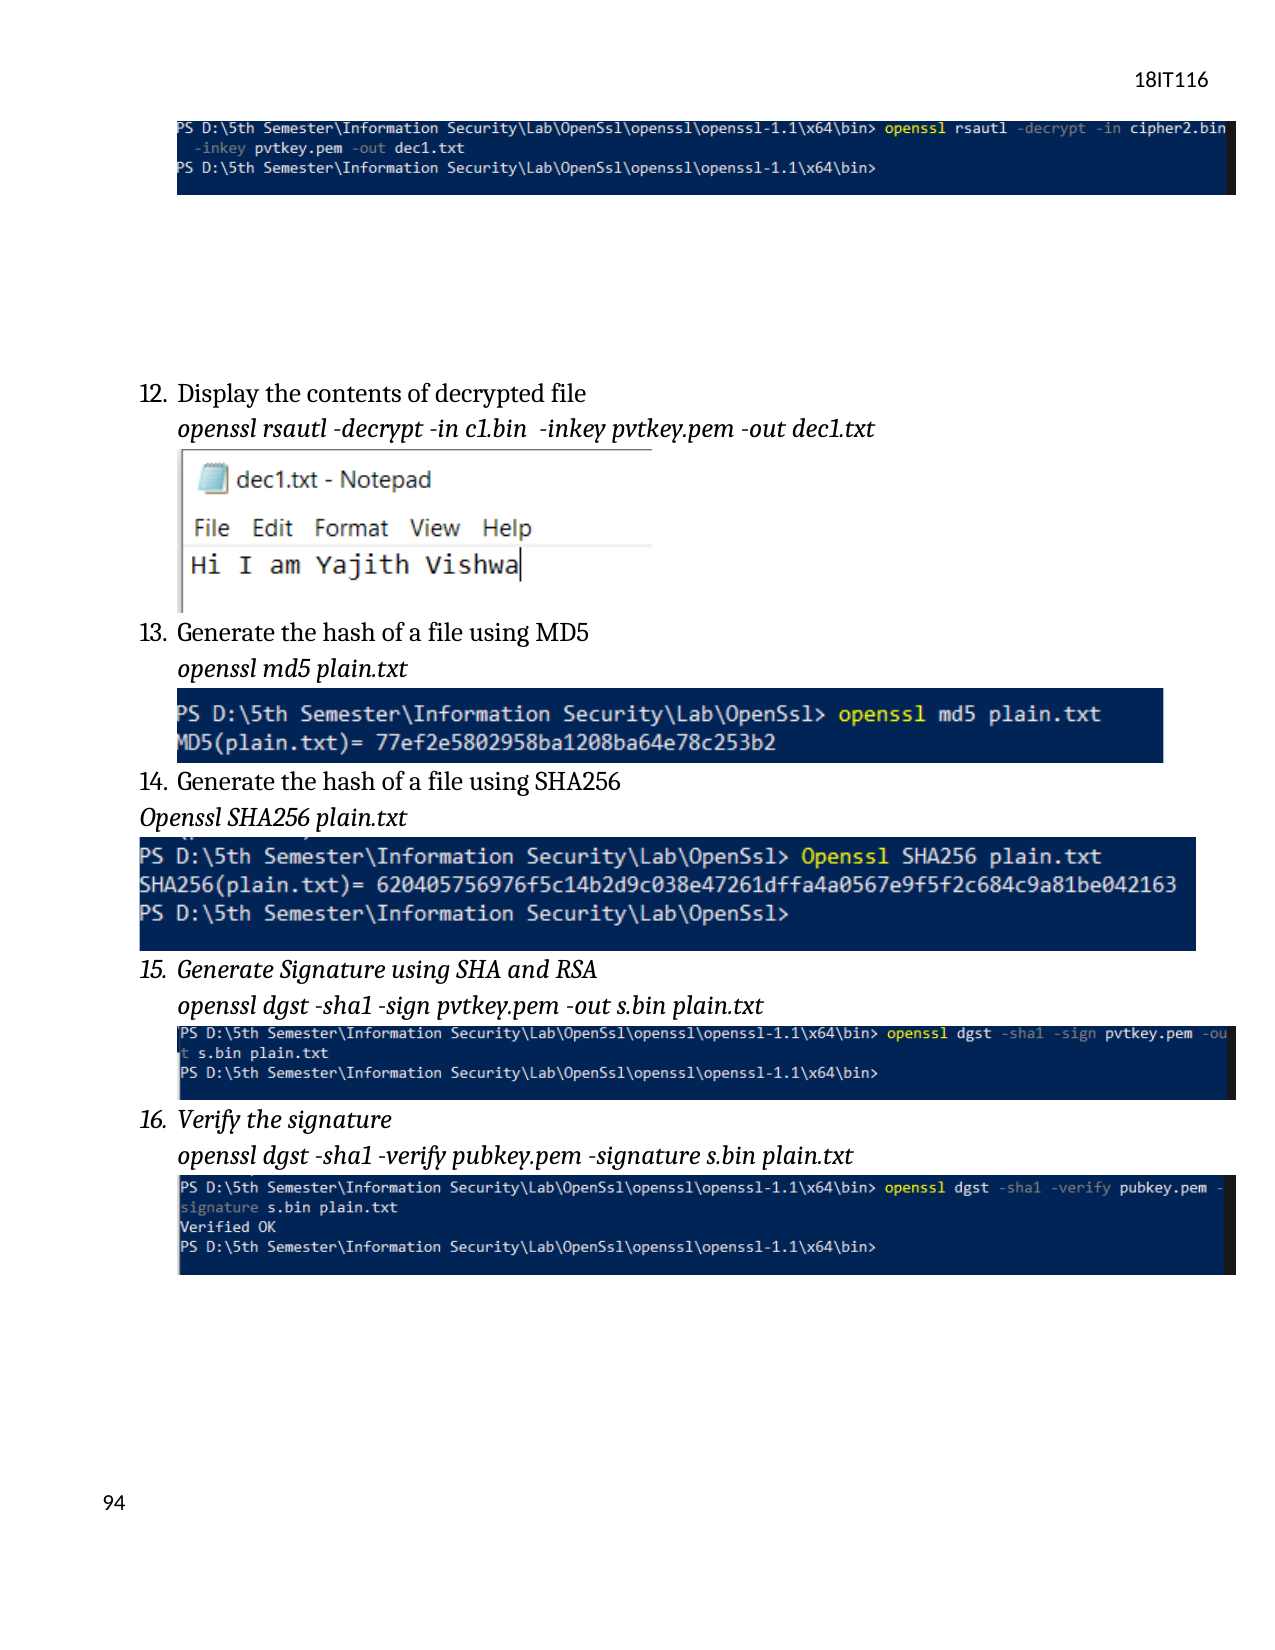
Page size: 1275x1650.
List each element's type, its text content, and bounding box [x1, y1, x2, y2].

list Generate the hash of a file using SHA256 [139, 766, 1208, 798]
list openssl rsautl -decrypt -in c1.bin -inkey pvtkey.pem -out dec1.txt [177, 413, 1208, 444]
picture [177, 1175, 1236, 1275]
list Verify the signature [139, 1104, 1208, 1135]
picture [177, 1026, 1236, 1100]
picture [177, 449, 653, 613]
picture [177, 688, 1164, 763]
list Generate the hash of a file using MD5 [139, 617, 1208, 648]
list Display the contents of decrypted file [139, 378, 1208, 409]
text openssl md5 plain.txt [139, 653, 1208, 684]
list Generate Signature using SHA and RSA [139, 954, 1208, 986]
text Openssl SHA256 plain.txt [139, 802, 1208, 833]
list openssl dgst -sha1 -sign pvtkey.pem -out s.bin plain.txt [177, 990, 1208, 1021]
list openssl dgst -sha1 -verify pubkey.pem -signature s.bin plain.txt [177, 1140, 1208, 1171]
picture [139, 837, 1196, 951]
picture [177, 121, 1236, 195]
